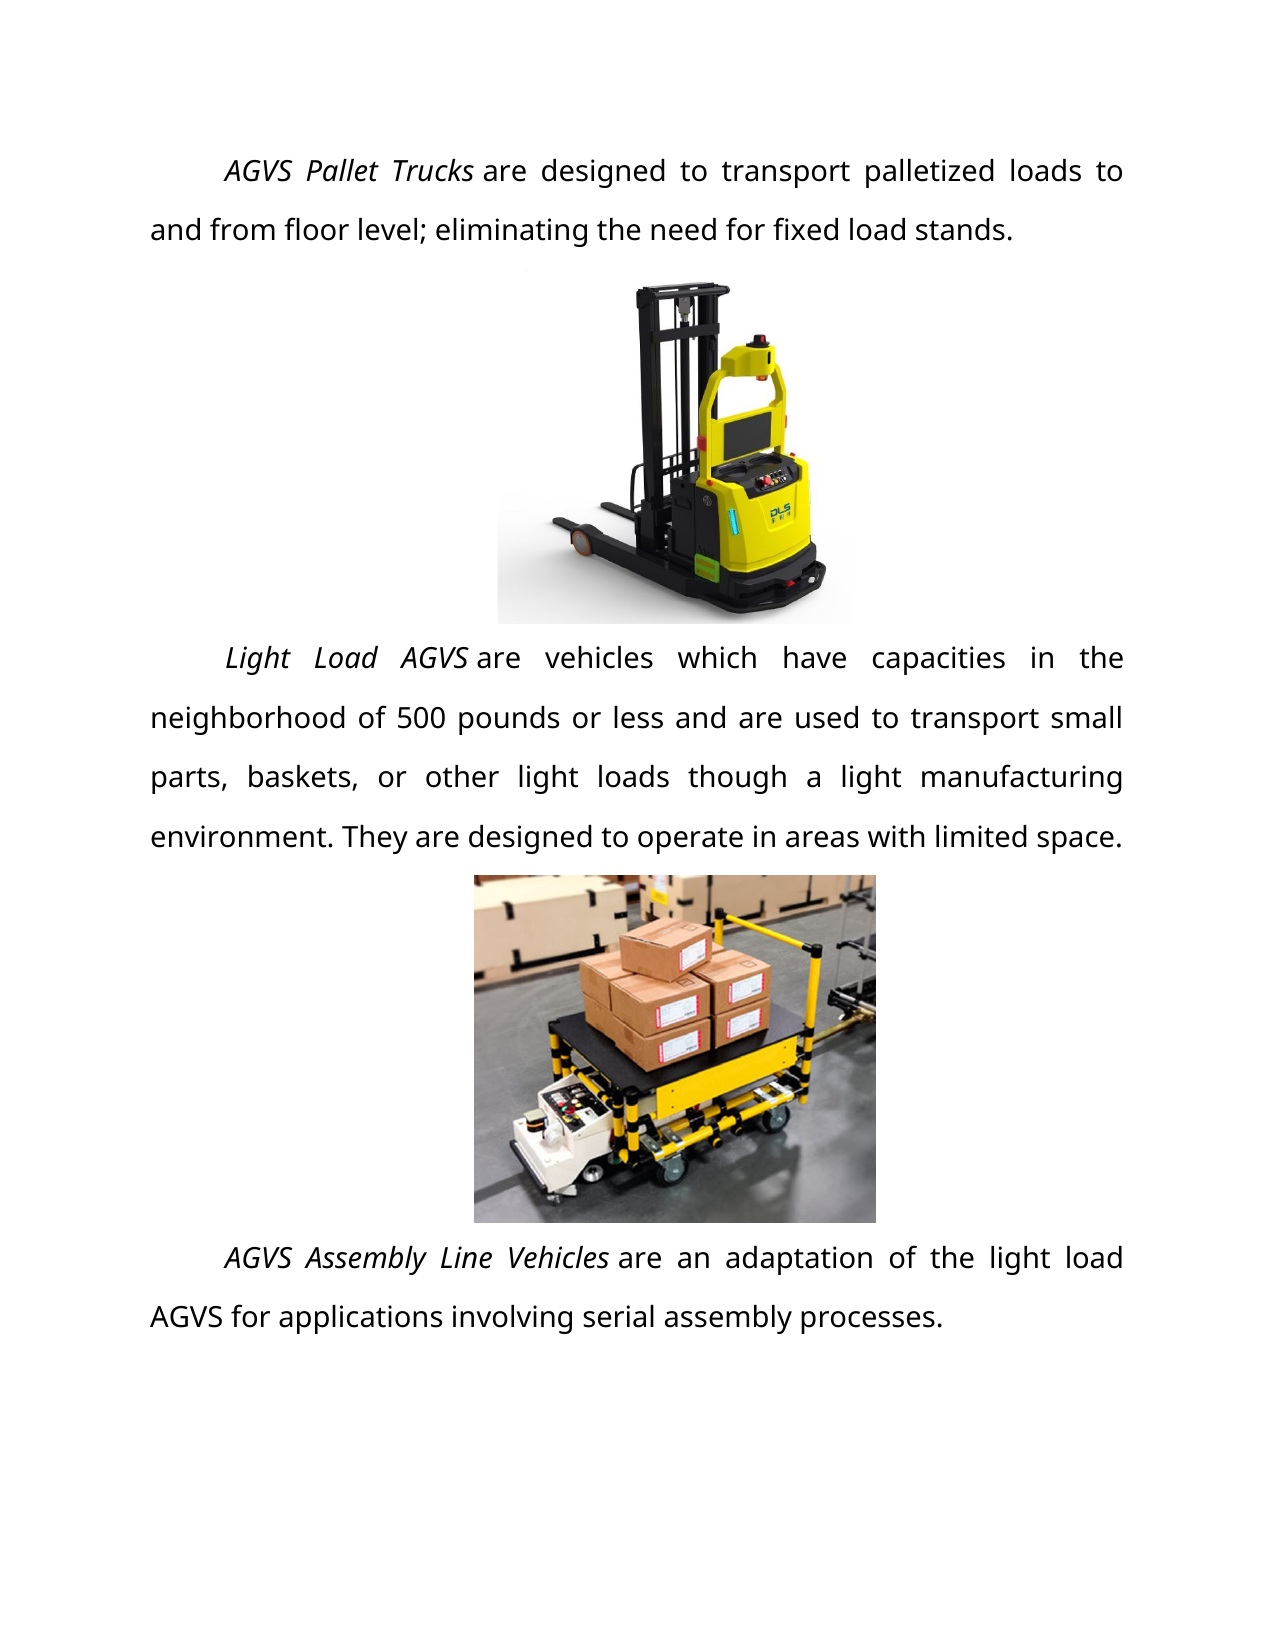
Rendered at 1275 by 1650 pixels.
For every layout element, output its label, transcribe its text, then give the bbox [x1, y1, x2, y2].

text AGVS Assembly Line Vehicles are an adaptation of the light load AGVS for applications involving serial assembly processes. [150, 1237, 1125, 1336]
picture [497, 268, 853, 624]
text Light Load AGVS are vehicles which have capacities in the neighborhood of 500 pounds or less and are used to transport small parts, baskets, or other light loads though a light manufacturing environment. They are designed to operate in areas with limited space. [150, 638, 1125, 856]
picture [474, 875, 876, 1223]
text AGVS Pallet Trucks are designed to transport palletized loads to and from floor level; eliminating the need for fixed load stands. [150, 150, 1125, 249]
